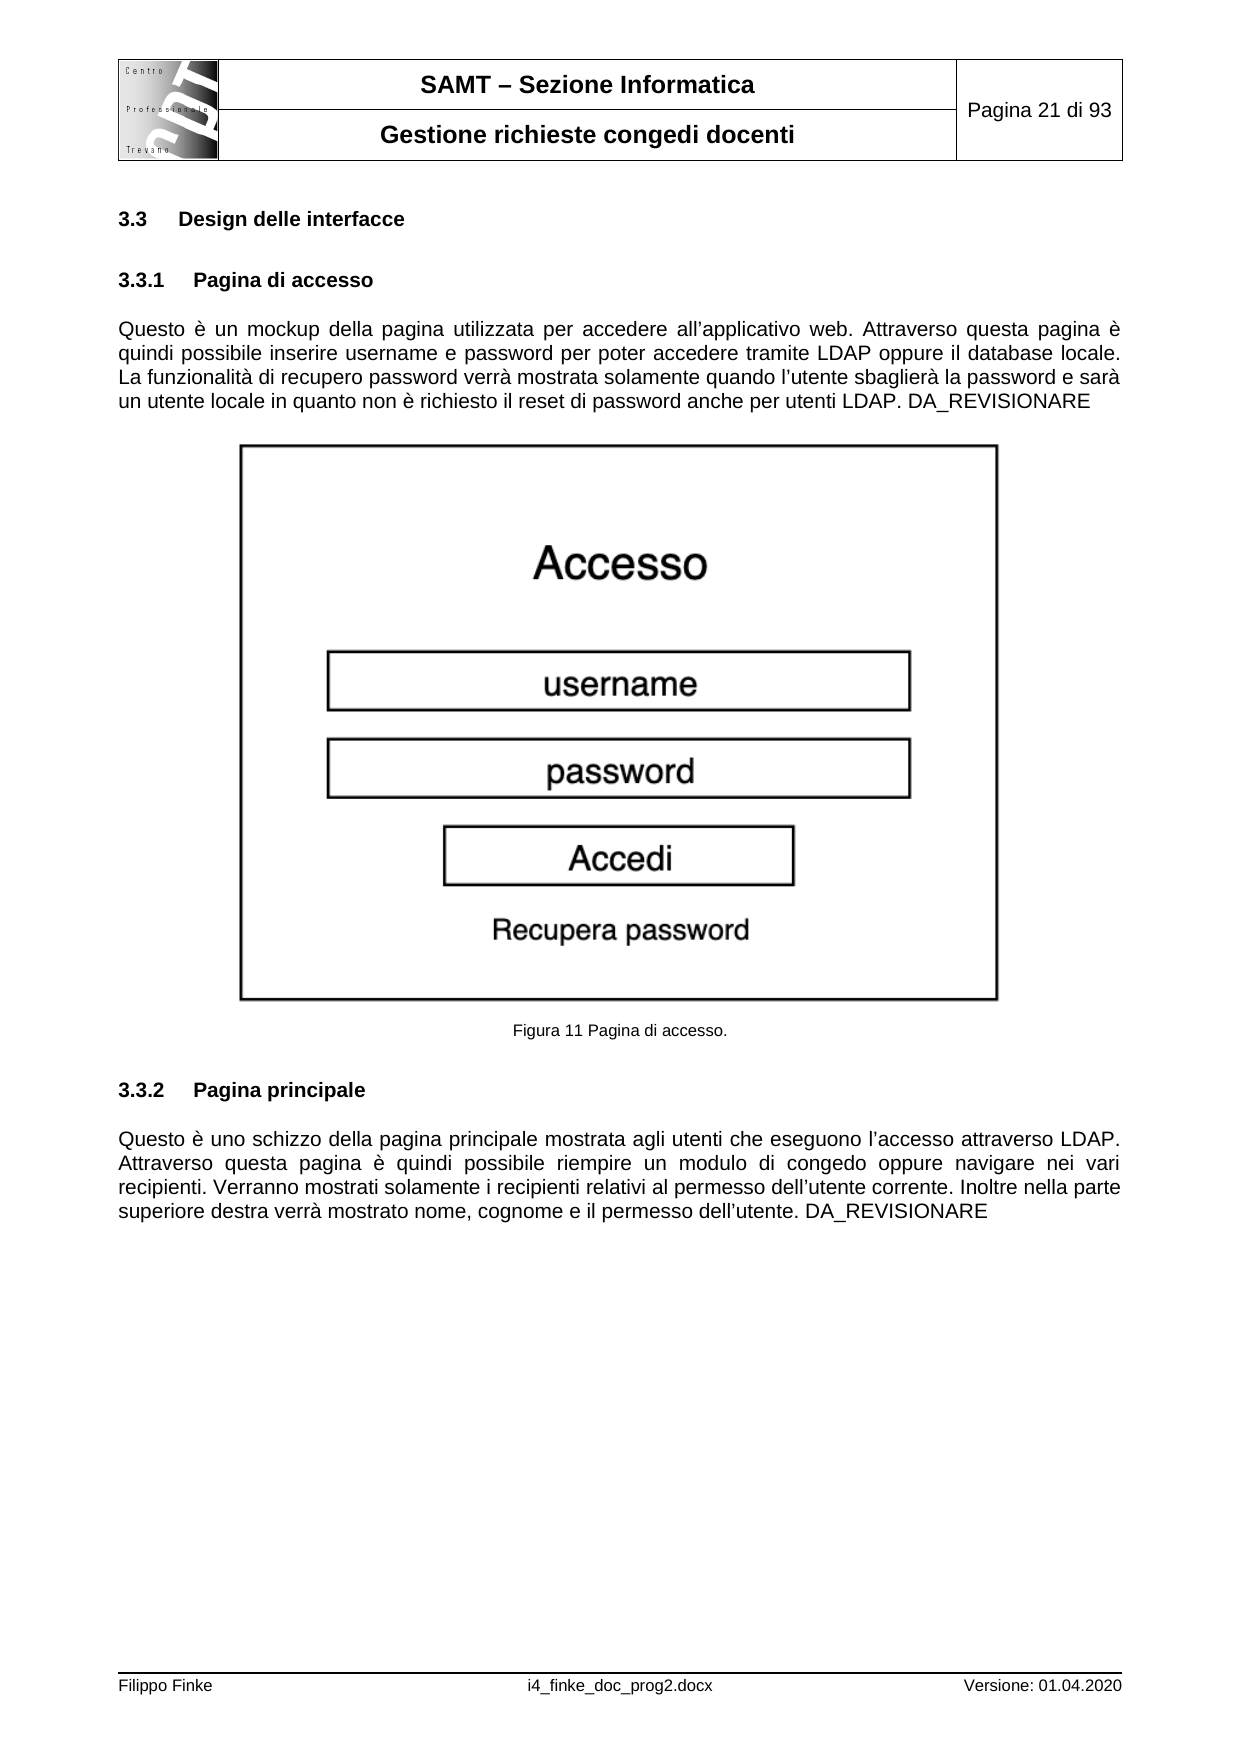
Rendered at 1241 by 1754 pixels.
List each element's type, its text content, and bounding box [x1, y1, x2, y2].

picture [236, 437, 1004, 1009]
picture [118, 60, 218, 159]
text Figura 11 Pagina di accesso. [118, 1021, 1122, 1040]
text Questo è uno schizzo della pagina principale mostrata agli utenti che eseguono l’accesso attraverso LDAP. Attraverso questa pagina è quindi possibile riempire un modulo di congedo oppure navigare nei vari recipienti. Verranno mostrati solamente i recipienti relativi al permesso dell’utente corrente. Inoltre nella parte superiore destra verrà mostrato nome, cognome e il permesso dell’utente. DA_REVISIONARE [118, 1127, 1122, 1222]
subtitle Pagina di accesso [118, 268, 1122, 292]
text Questo è un mockup della pagina utilizzata per accedere all’applicativo web. Attraverso questa pagina è quindi possibile inserire username e password per poter accedere tramite LDAP oppure il database locale. La funzionalità di recupero password verrà mostrata solamente quando l’utente sbaglierà la password e sarà un utente locale in quanto non è richiesto il reset di password anche per utenti LDAP. DA_REVISIONARE [118, 317, 1122, 413]
subtitle Pagina principale [118, 1078, 1122, 1102]
subtitle Design delle interfacce [118, 207, 1122, 231]
